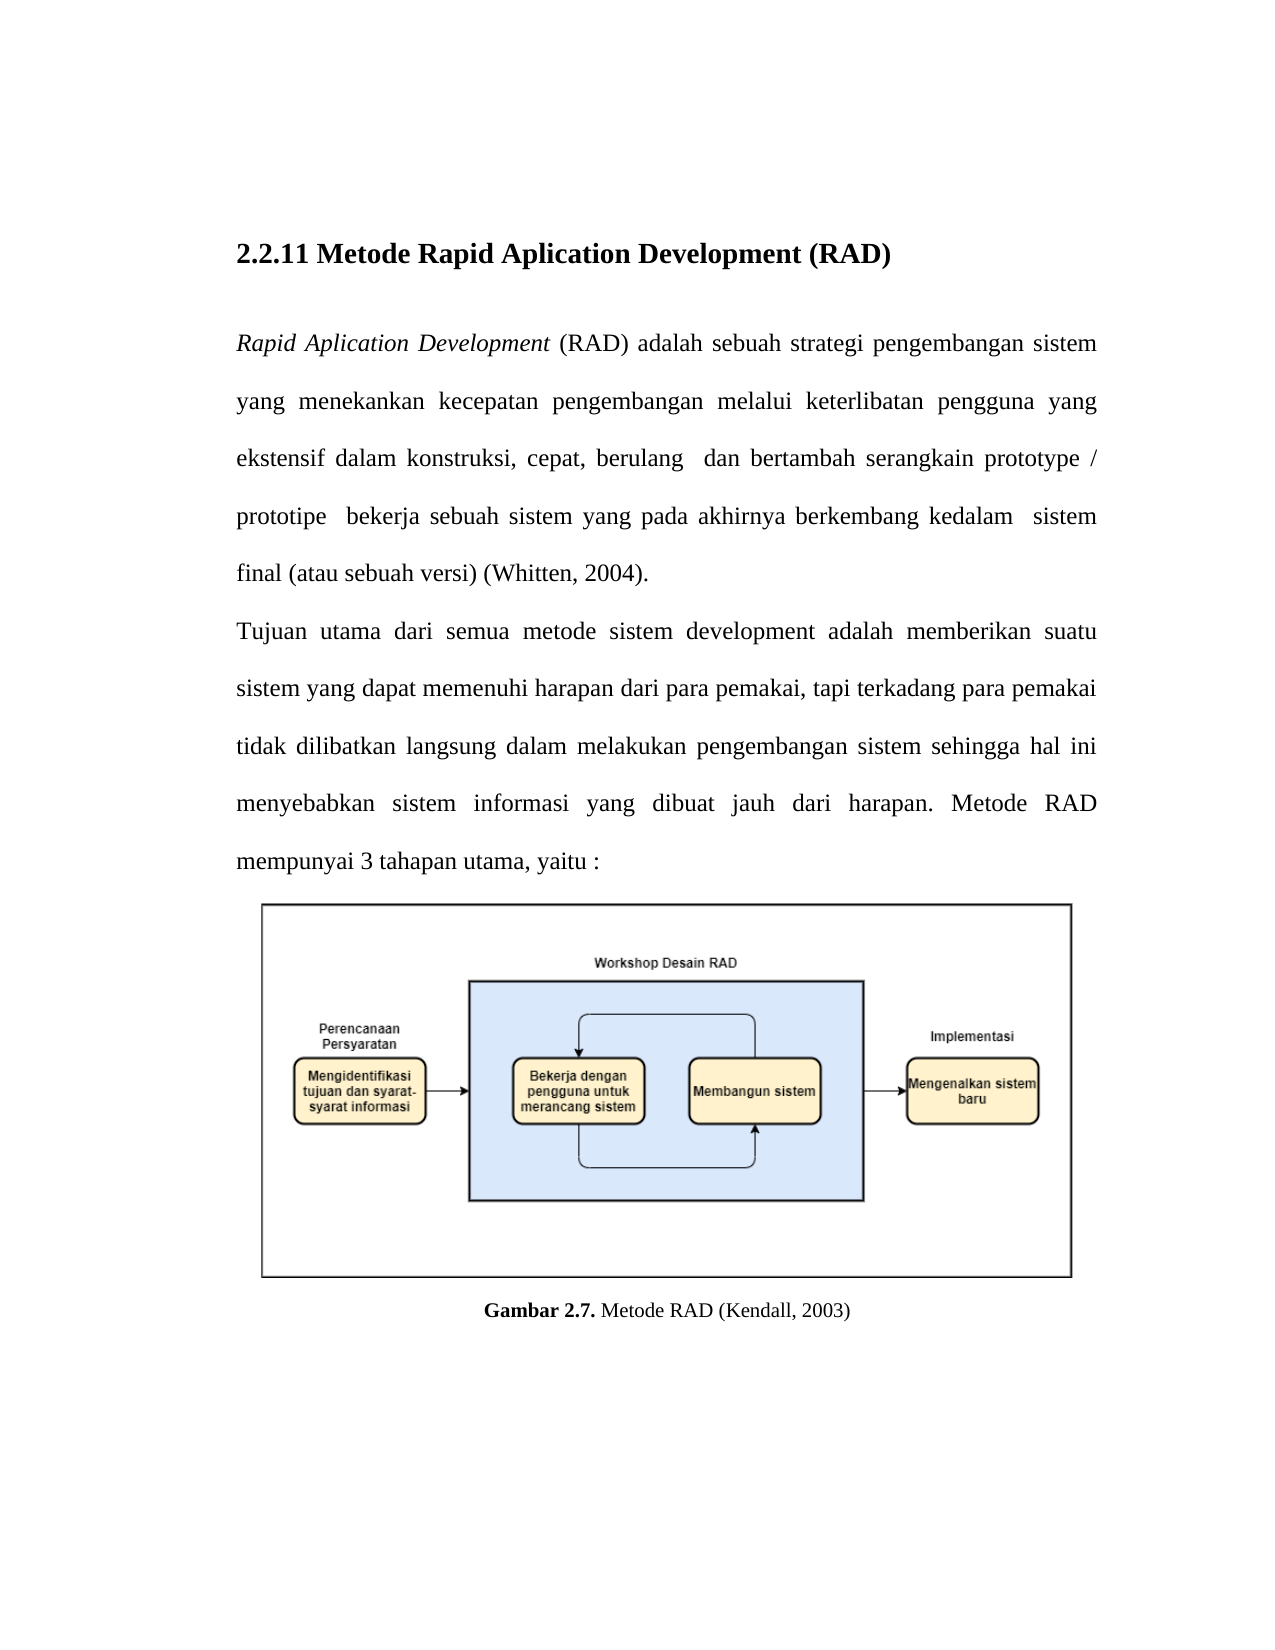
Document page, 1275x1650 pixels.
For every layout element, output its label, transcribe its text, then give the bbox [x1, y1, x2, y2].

subtitle 2.2.11 Metode Rapid Aplication Development (RAD) [236, 236, 1098, 270]
text Rapid Aplication Development (RAD) adalah sebuah strategi pengembangan sistem yang menekankan kecepatan pengembangan melalui keterlibatan pengguna yang ekstensif dalam konstruksi, cepat, berulang dan bertambah serangkain prototype / prototipe bekerja sebuah sistem yang pada akhirnya berkembang kedalam sistem final (atau sebuah versi) (Whitten, 2004). [236, 328, 1098, 587]
text Gambar 2.7. Metode RAD (Kendall, 2003) [236, 1298, 1098, 1322]
text Tujuan utama dari semua metode sistem development adalah memberikan suatu sistem yang dapat memenuhi harapan dari para pemakai, tapi terkadang para pemakai tidak dilibatkan langsung dalam melakukan pengembangan sistem sehingga hal ini menyebabkan sistem informasi yang dibuat jauh dari harapan. Metode RAD mempunyai 3 tahapan utama, yaitu : [236, 616, 1098, 874]
picture [261, 903, 1073, 1278]
